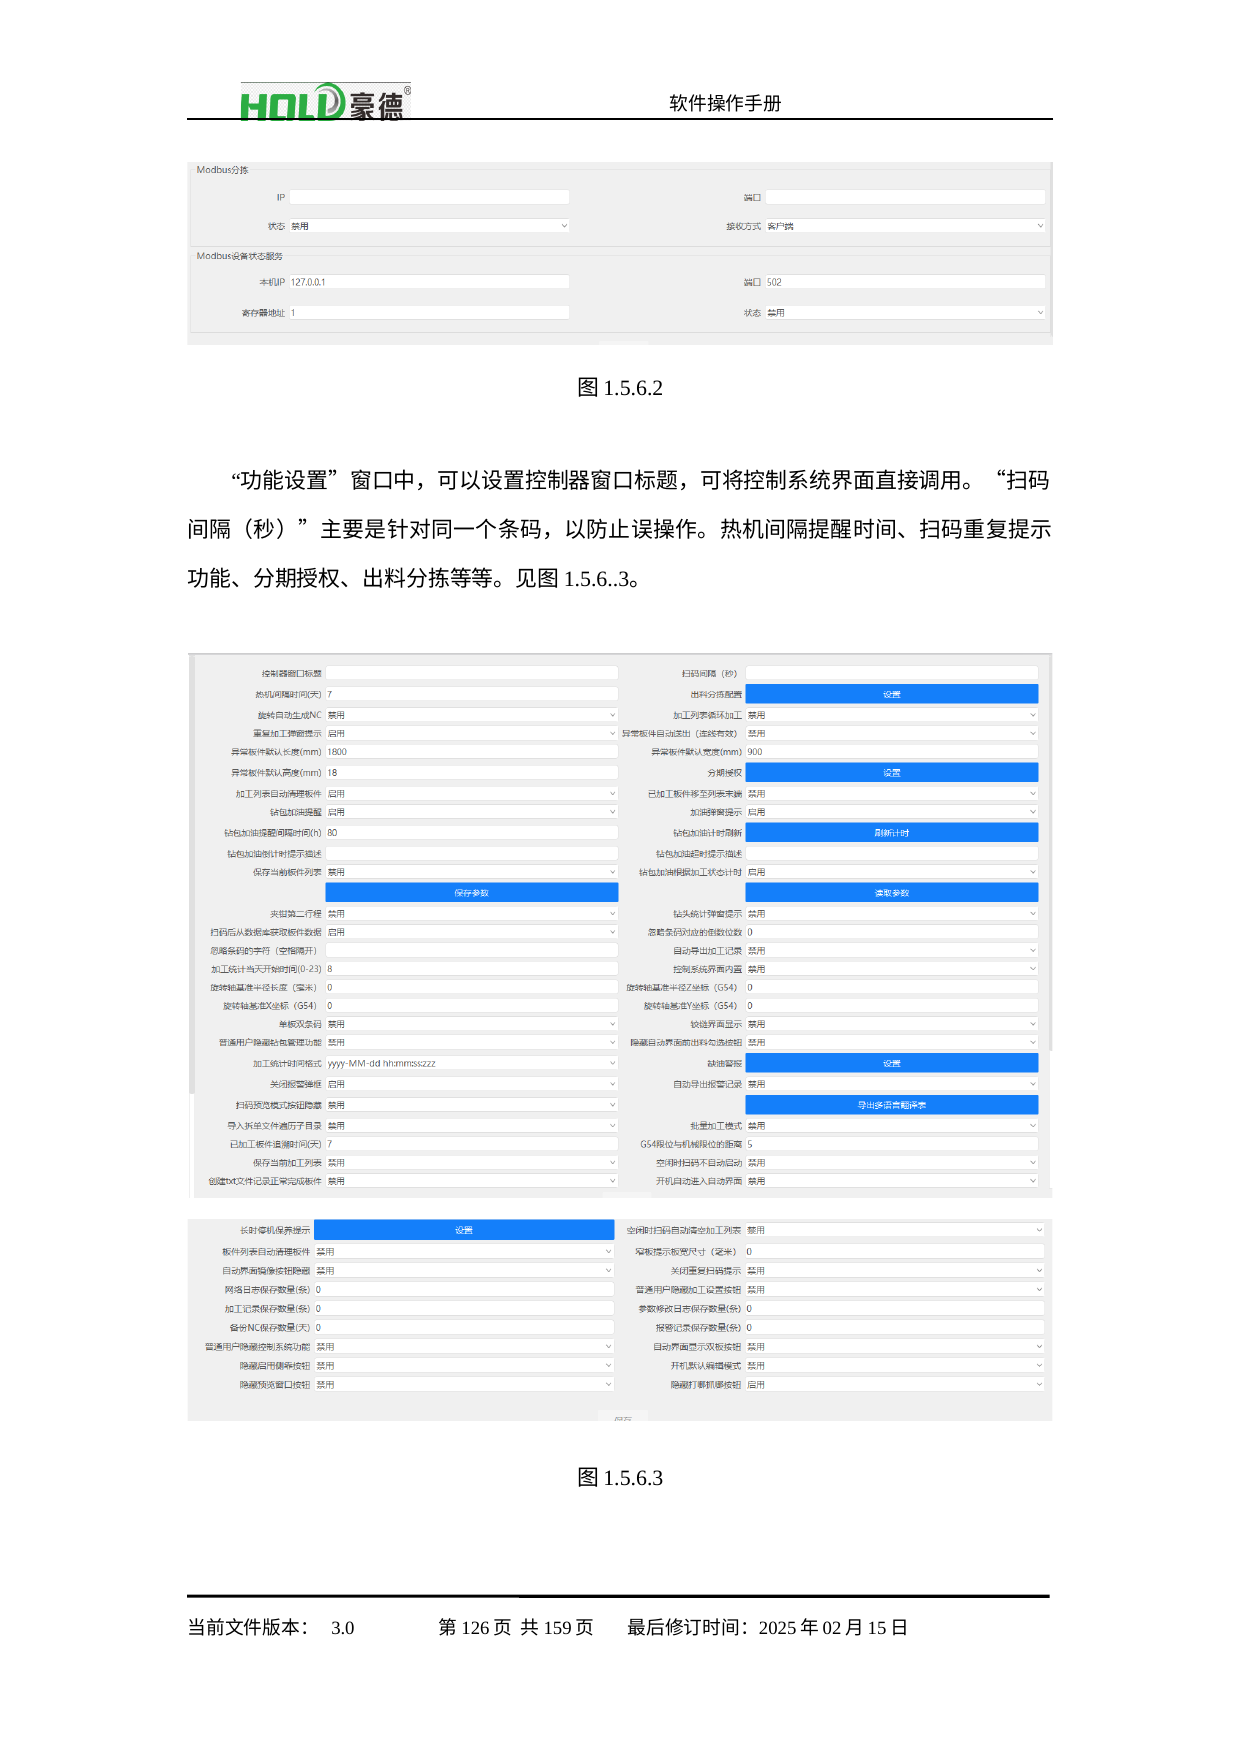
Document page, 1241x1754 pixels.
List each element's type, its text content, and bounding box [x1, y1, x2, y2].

picture [240, 82, 411, 118]
text 图1.5.6.2 [187, 369, 1053, 402]
text “功能设置”窗口中，可以设置控制器窗口标题，可将控制系统界面直接调用。“扫码间隔（秒）”主要是针对同一个条码，以防止误操作。热机间隔提醒时间、扫码重复提示功能、分期授权、出料分拣等等。见图1.5.6..3。 [187, 463, 1053, 593]
picture [188, 653, 1053, 1198]
text 图1.5.6.3 [187, 1459, 1053, 1492]
picture [187, 162, 1053, 345]
picture [187, 1219, 1053, 1421]
